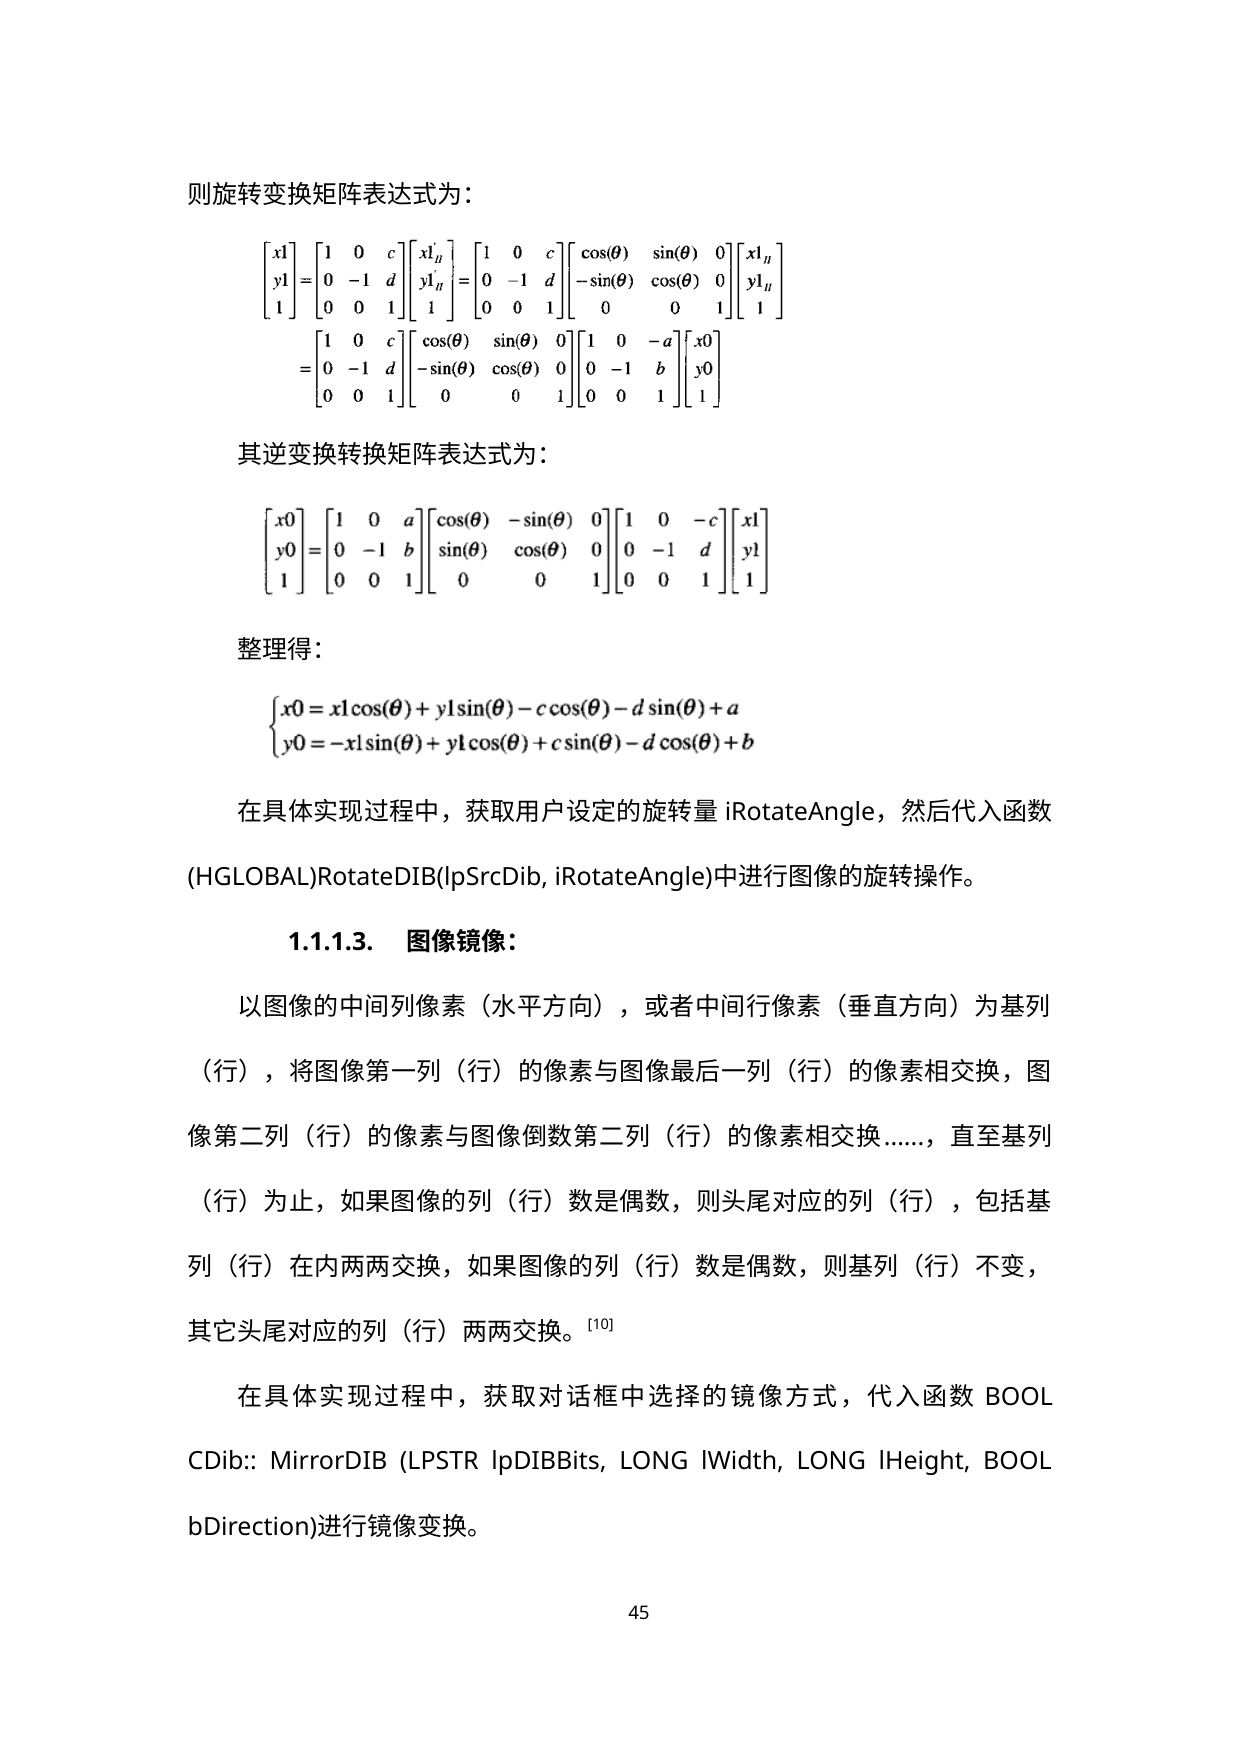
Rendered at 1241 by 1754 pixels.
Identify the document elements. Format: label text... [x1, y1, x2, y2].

picture [243, 688, 787, 769]
text 在具体实现过程中，获取用户设定的旋转量iRotateAngle，然后代入函数(HGLOBAL)RotateDIB(lpSrcDib, iRotateAngle)中进行图像的旋转操作。 [187, 777, 1053, 907]
picture [243, 230, 793, 414]
picture [243, 497, 852, 603]
text 整理得： [187, 615, 1053, 680]
list 图像镜像： [237, 907, 1053, 972]
text 以图像的中间列像素（水平方向），或者中间行像素（垂直方向）为基列（行），将图像第一列（行）的像素与图像最后一列（行）的像素相交换，图像第二列（行）的像素与图像倒数第二列（行）的像素相交换......，直至基列（行）为止，如果图像的列（行）数是偶数，则头尾对应的列（行），包括基列（行）在内两两交换，如果图像的列（行）数是偶数，则基列（行）不变，其它头尾对应的列（行）两两交换。[10] [187, 972, 1053, 1362]
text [187, 160, 1053, 225]
text 其逆变换转换矩阵表达式为： [187, 420, 1053, 485]
text 在具体实现过程中，获取对话框中选择的镜像方式，代入函数BOOL CDib:: MirrorDIB (LPSTR lpDIBBits, LONG lWidth, LONG lHeight, BOOL bDirection)进行镜像变换。 [187, 1362, 1053, 1557]
